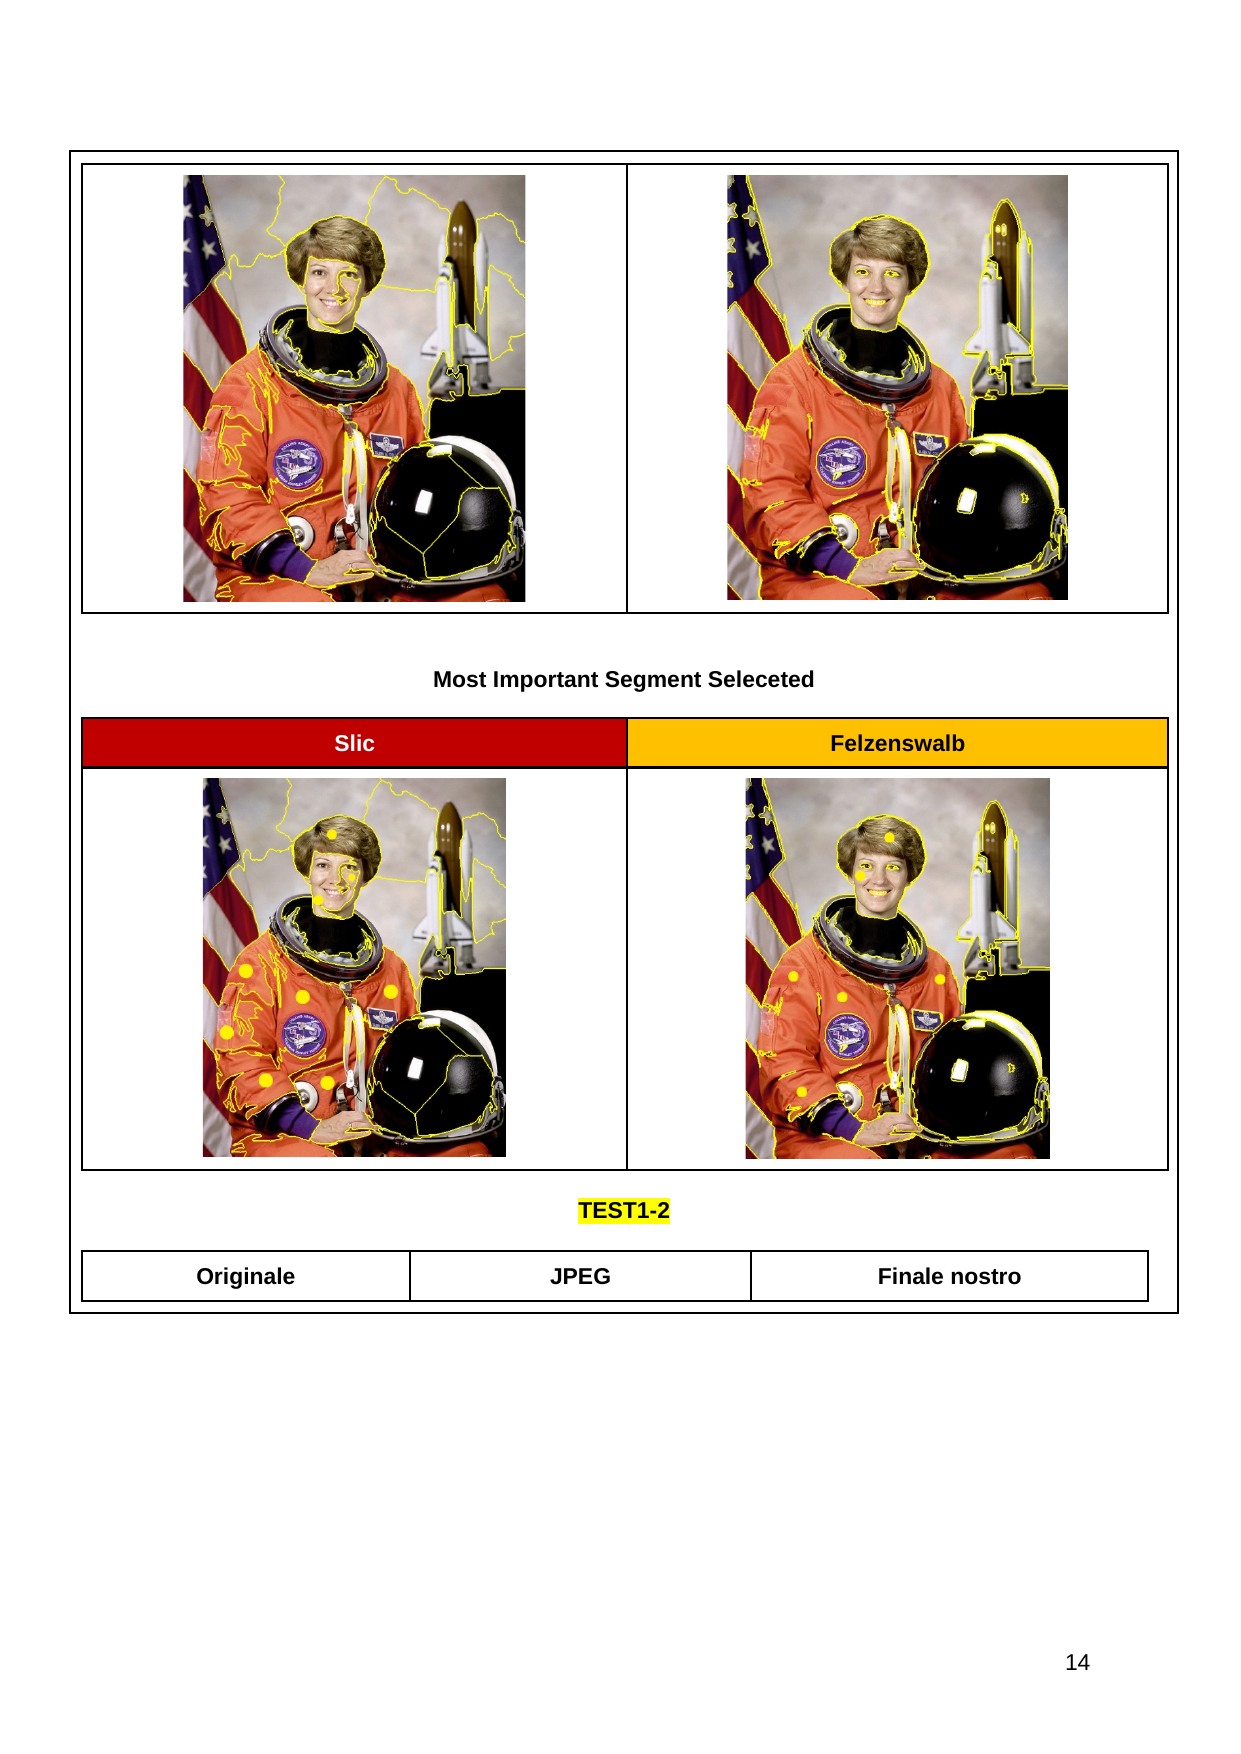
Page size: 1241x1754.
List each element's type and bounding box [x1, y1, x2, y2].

table_cell [71, 152, 1177, 1312]
picture [745, 778, 1050, 1159]
picture [202, 778, 506, 1157]
picture [183, 175, 526, 602]
picture [727, 175, 1068, 600]
